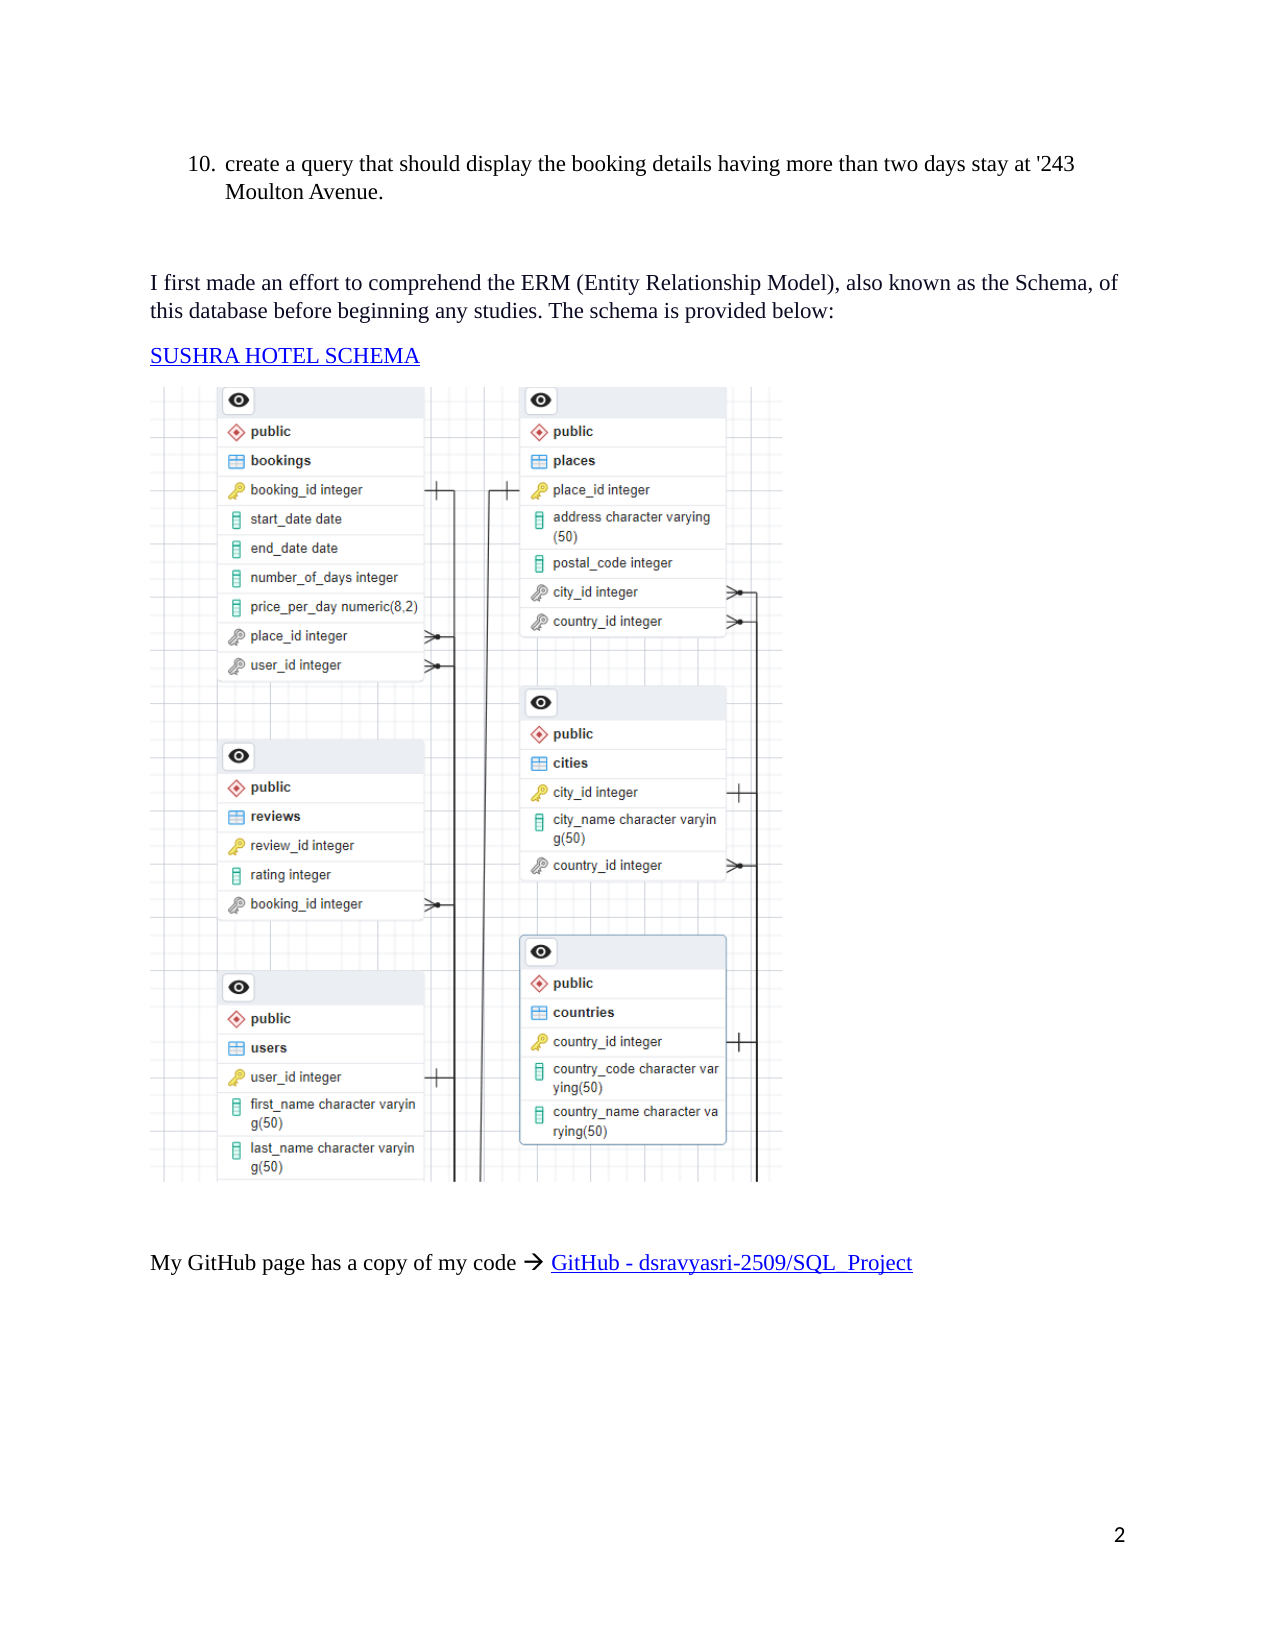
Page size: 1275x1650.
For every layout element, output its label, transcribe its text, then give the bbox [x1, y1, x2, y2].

picture [150, 387, 783, 1186]
list create a query that should display the booking details having more than two days stay at '243 Moulton Avenue. [187, 150, 1125, 205]
text I first made an effort to comprehend the ERM (Entity Relationship Model), also known as the Schema, of this database before beginning any studies. The schema is provided below: [150, 269, 1125, 323]
text My GitHub page has a copy of my code GitHub - dsravyasri-2509/SQL_Project [150, 1249, 1125, 1276]
text SUSHRA HOTEL SCHEMA [150, 342, 1125, 368]
